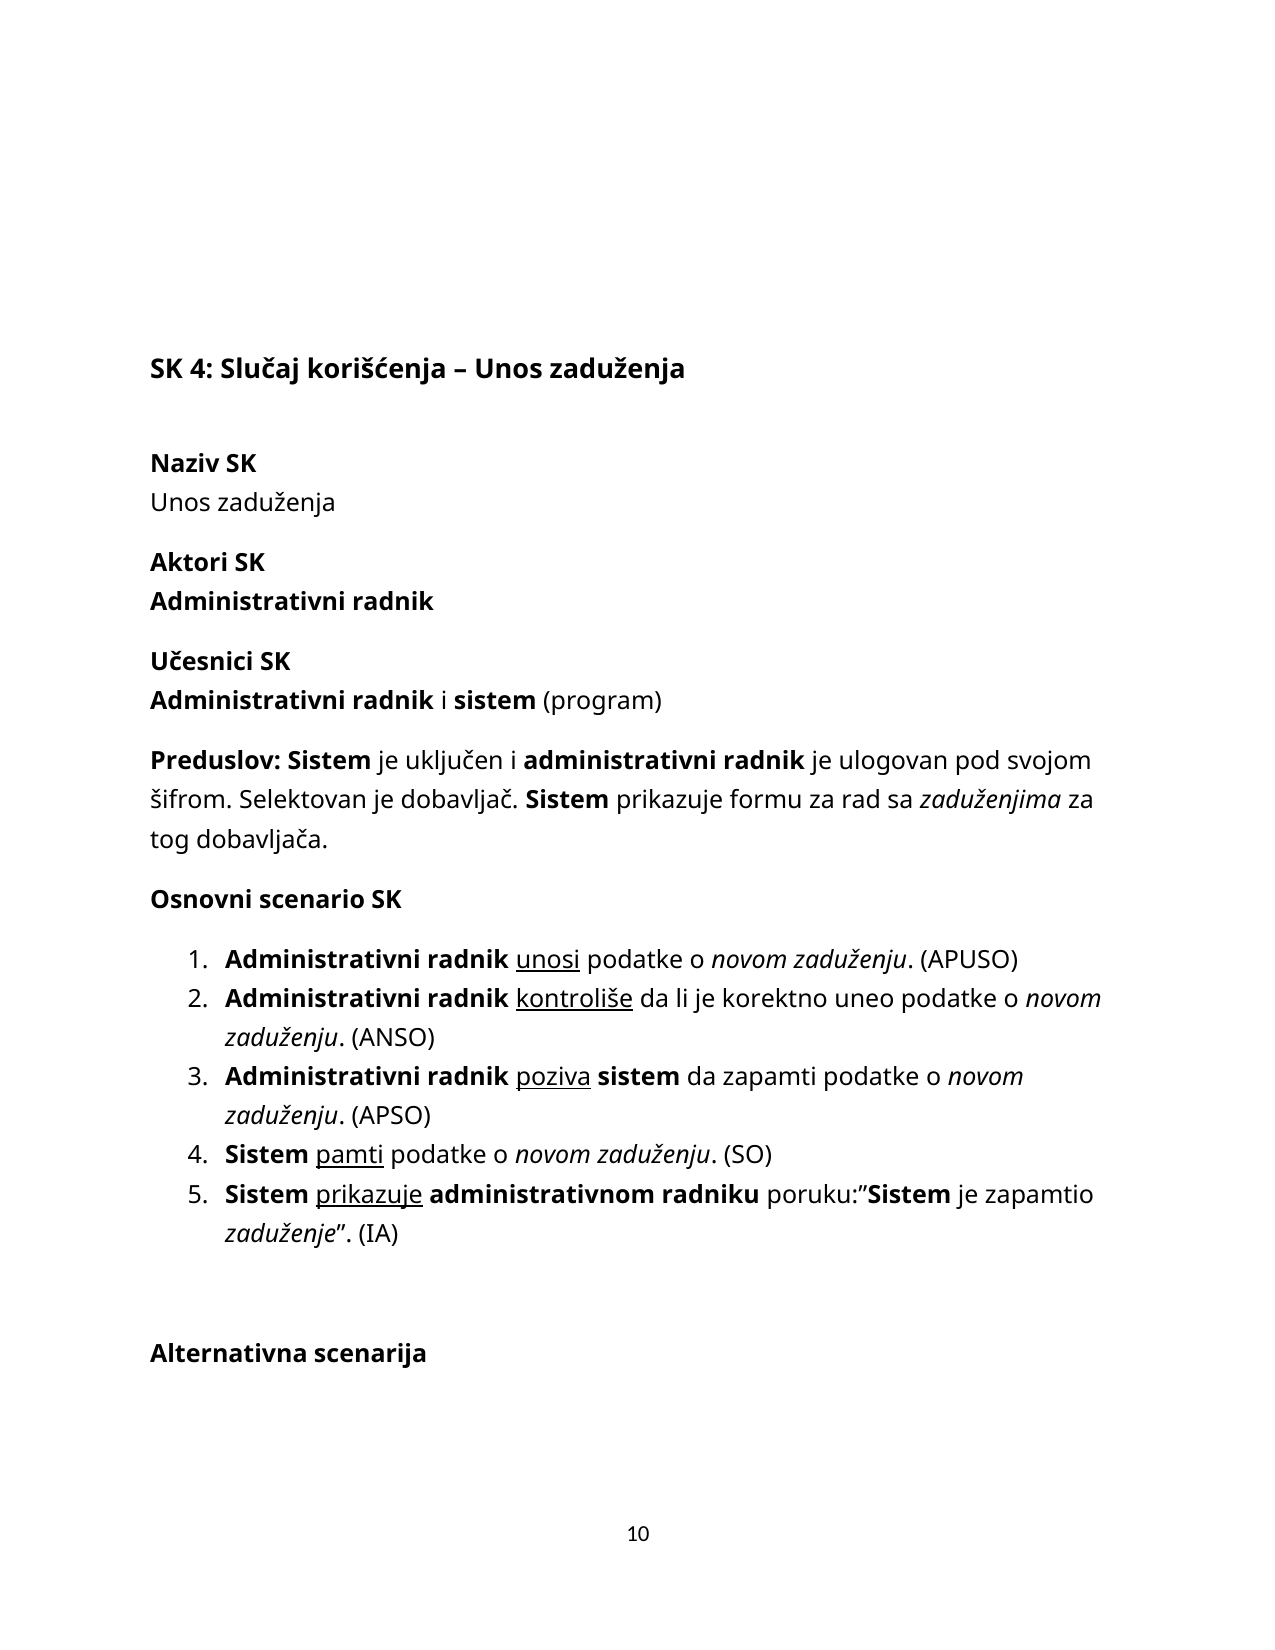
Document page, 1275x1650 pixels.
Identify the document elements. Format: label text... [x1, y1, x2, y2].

subtitle SK 4: Slučaj korišćenja – Unos zaduženja [150, 350, 1125, 387]
text Učesnici SK [150, 644, 1125, 678]
text Naziv SK [150, 445, 1125, 479]
text Preduslov: Sistem je uključen i administrativni radnik je ulogovan pod svojom šifrom. Selektovan je dobavljač. Sistem prikazuje formu za rad sa zaduženjima za tog dobavljača. [150, 743, 1125, 855]
list Sistem pamti podatke o novom zaduženju. (SO) [187, 1137, 1125, 1171]
text Aktori SK [150, 544, 1125, 579]
text Alternativna scenarija [150, 1335, 1125, 1369]
text Administrativni radnik [150, 584, 1125, 618]
list Administrativni radnik kontroliše da li je korektno uneo podatke o novom zaduženju. (ANSO) [187, 980, 1125, 1054]
list Administrativni radnik poziva sistem da zapamti podatke o novom zaduženju. (APSO) [187, 1059, 1125, 1132]
list Administrativni radnik unosi podatke o novom zaduženju. (APUSO) [187, 941, 1125, 975]
text Unos zaduženja [150, 484, 1125, 519]
text Osnovni scenario SK [150, 881, 1125, 915]
list Sistem prikazuje administrativnom radniku poruku:”Sistem je zapamtio zaduženje”. (IA) [187, 1176, 1125, 1249]
text Administrativni radnik i sistem (program) [150, 683, 1125, 717]
